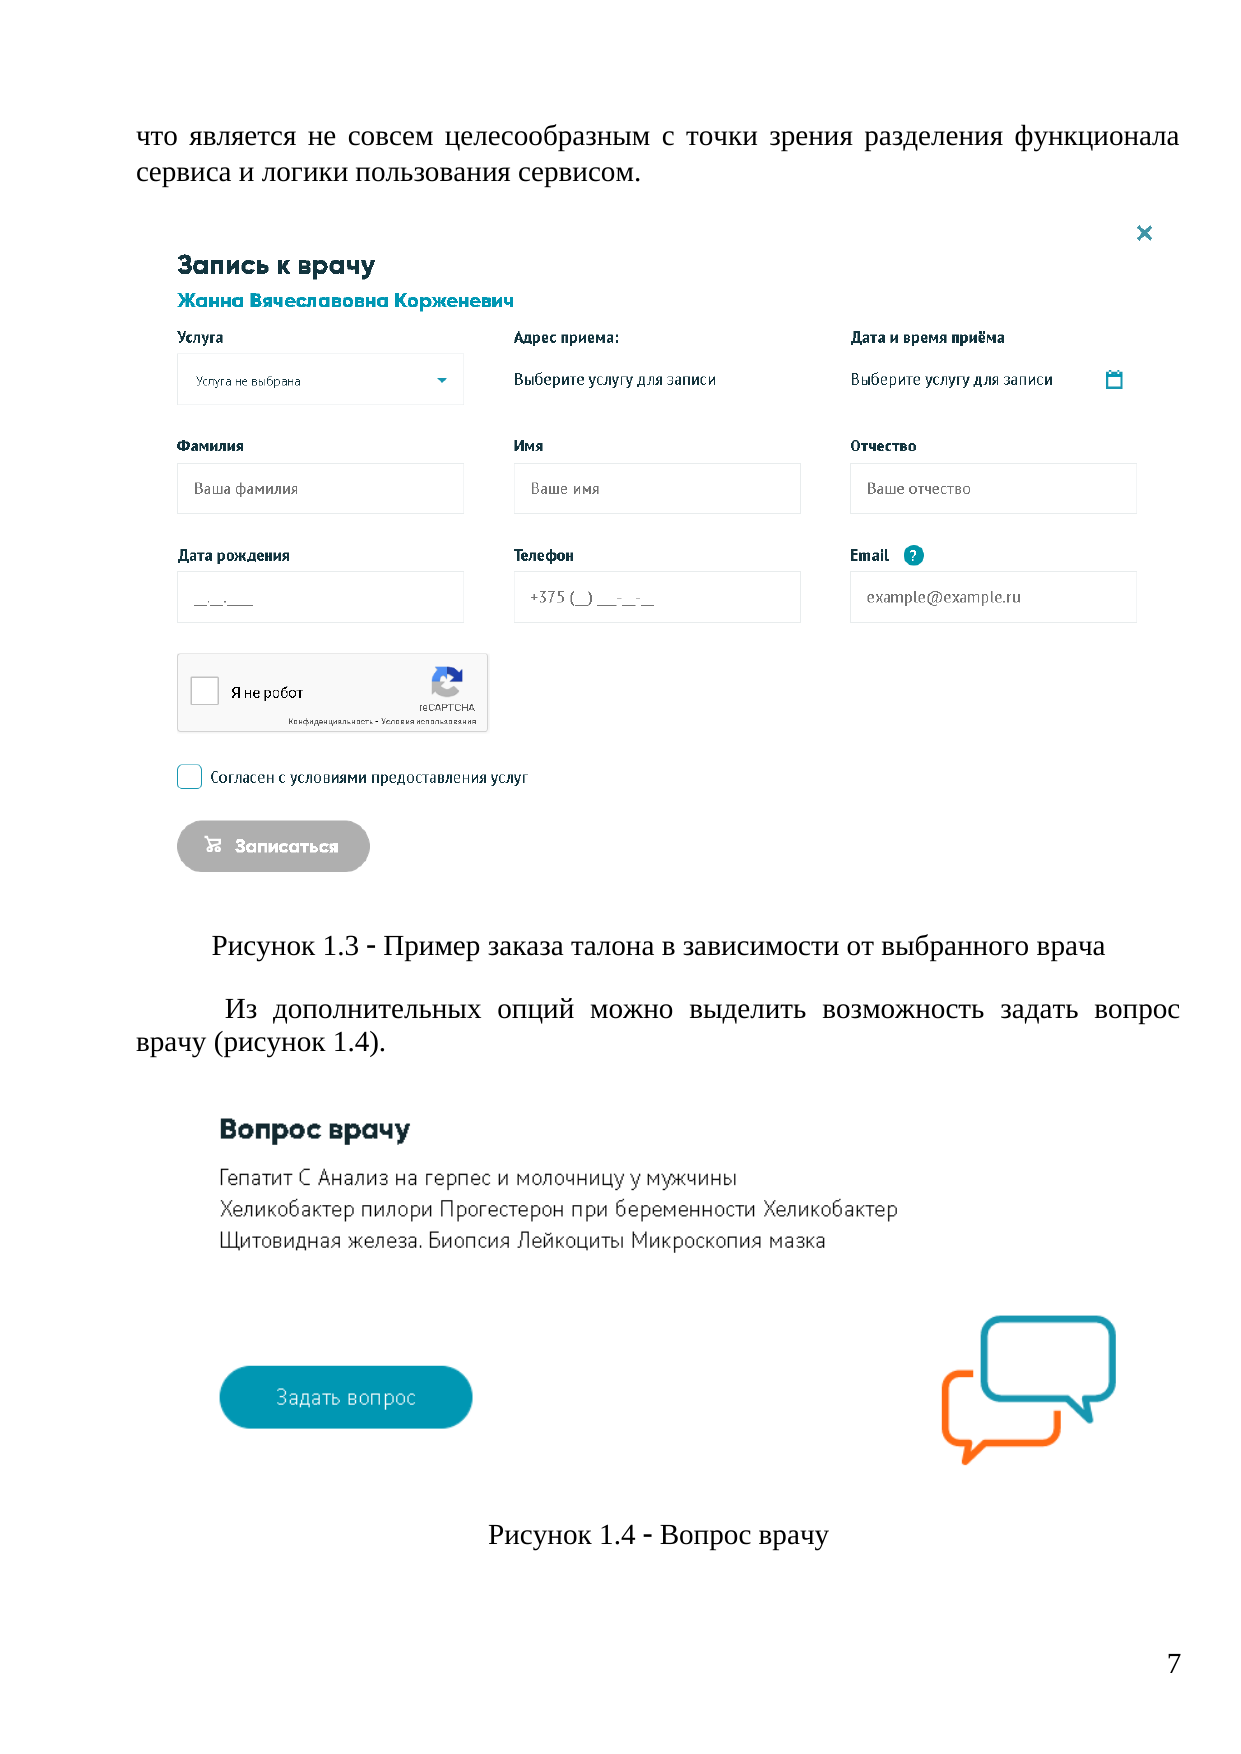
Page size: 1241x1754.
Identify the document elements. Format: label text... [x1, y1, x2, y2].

picture [153, 219, 1164, 899]
text Из дополнительных опций можно выделить возможность задать вопрос врачу (рисунок 1.4). [136, 991, 1181, 1058]
picture [191, 1087, 1126, 1489]
text Рисунок 1.4 Вопрос врачу [136, 1517, 1181, 1551]
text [136, 118, 1181, 188]
text Рисунок 1.3 Пример заказа талона в зависимости от выбранного врача [136, 928, 1181, 962]
